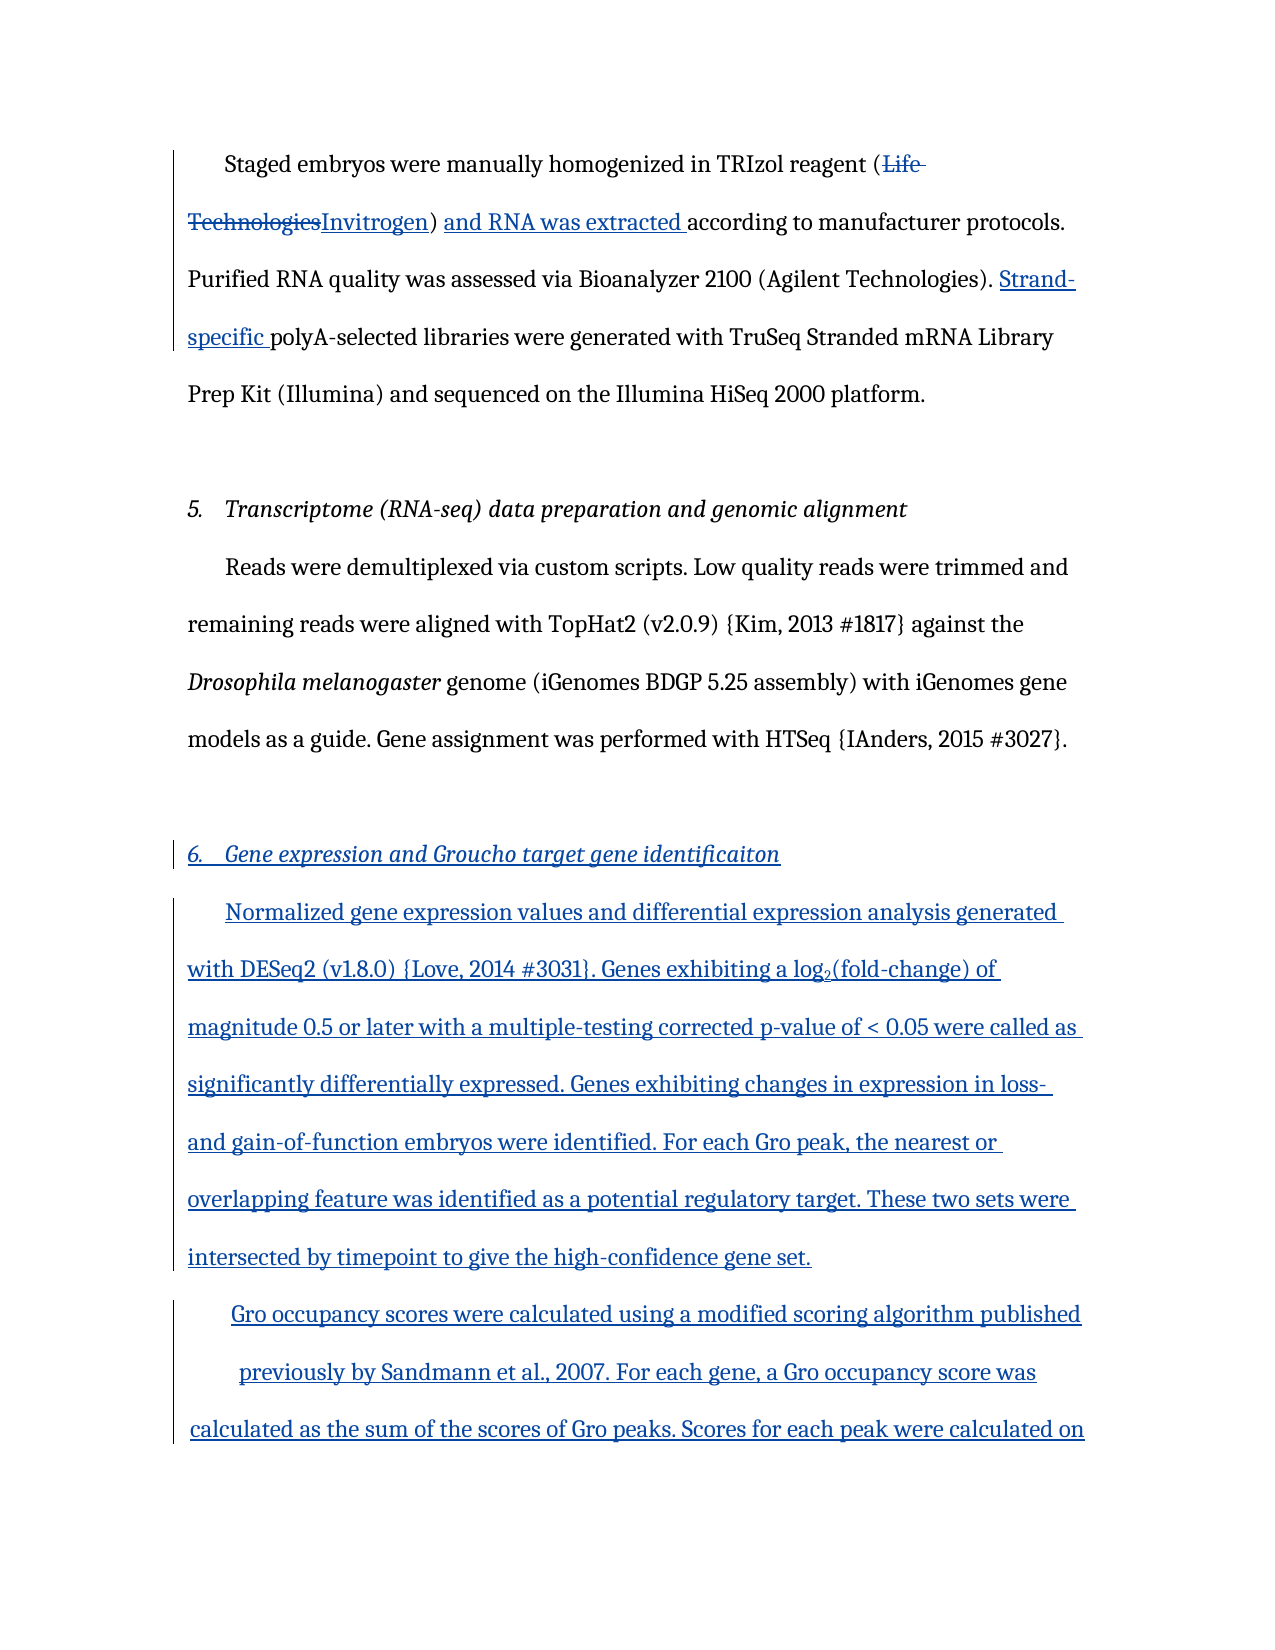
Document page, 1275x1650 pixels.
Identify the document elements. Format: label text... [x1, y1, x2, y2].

list Transcriptome (RNA-seq) data preparation and genomic alignment [187, 495, 1087, 524]
list Staged embryos were manually homogenized in TRIzol reagent () according to manufacturer protocols. Purified RNA quality was assessed via Bioanalyzer 2100 (Agilent Technologies). polyA-selected libraries were generated with TruSeq Stranded mRNA Library Prep Kit (Illumina) and sequenced on the Illumina HiSeq 2000 platform. [187, 150, 1087, 409]
text Reads were demultiplexed via custom scripts. Low quality reads were trimmed and remaining reads were aligned with TopHat2 (v2.0.9) {Kim, 2013 #1817} against the Drosophila melanogaster genome (iGenomes BDGP 5.25 assembly) with iGenomes gene models as a guide. Gene assignment was performed with HTSeq {IAnders, 2015 #3027}. [187, 552, 1087, 754]
